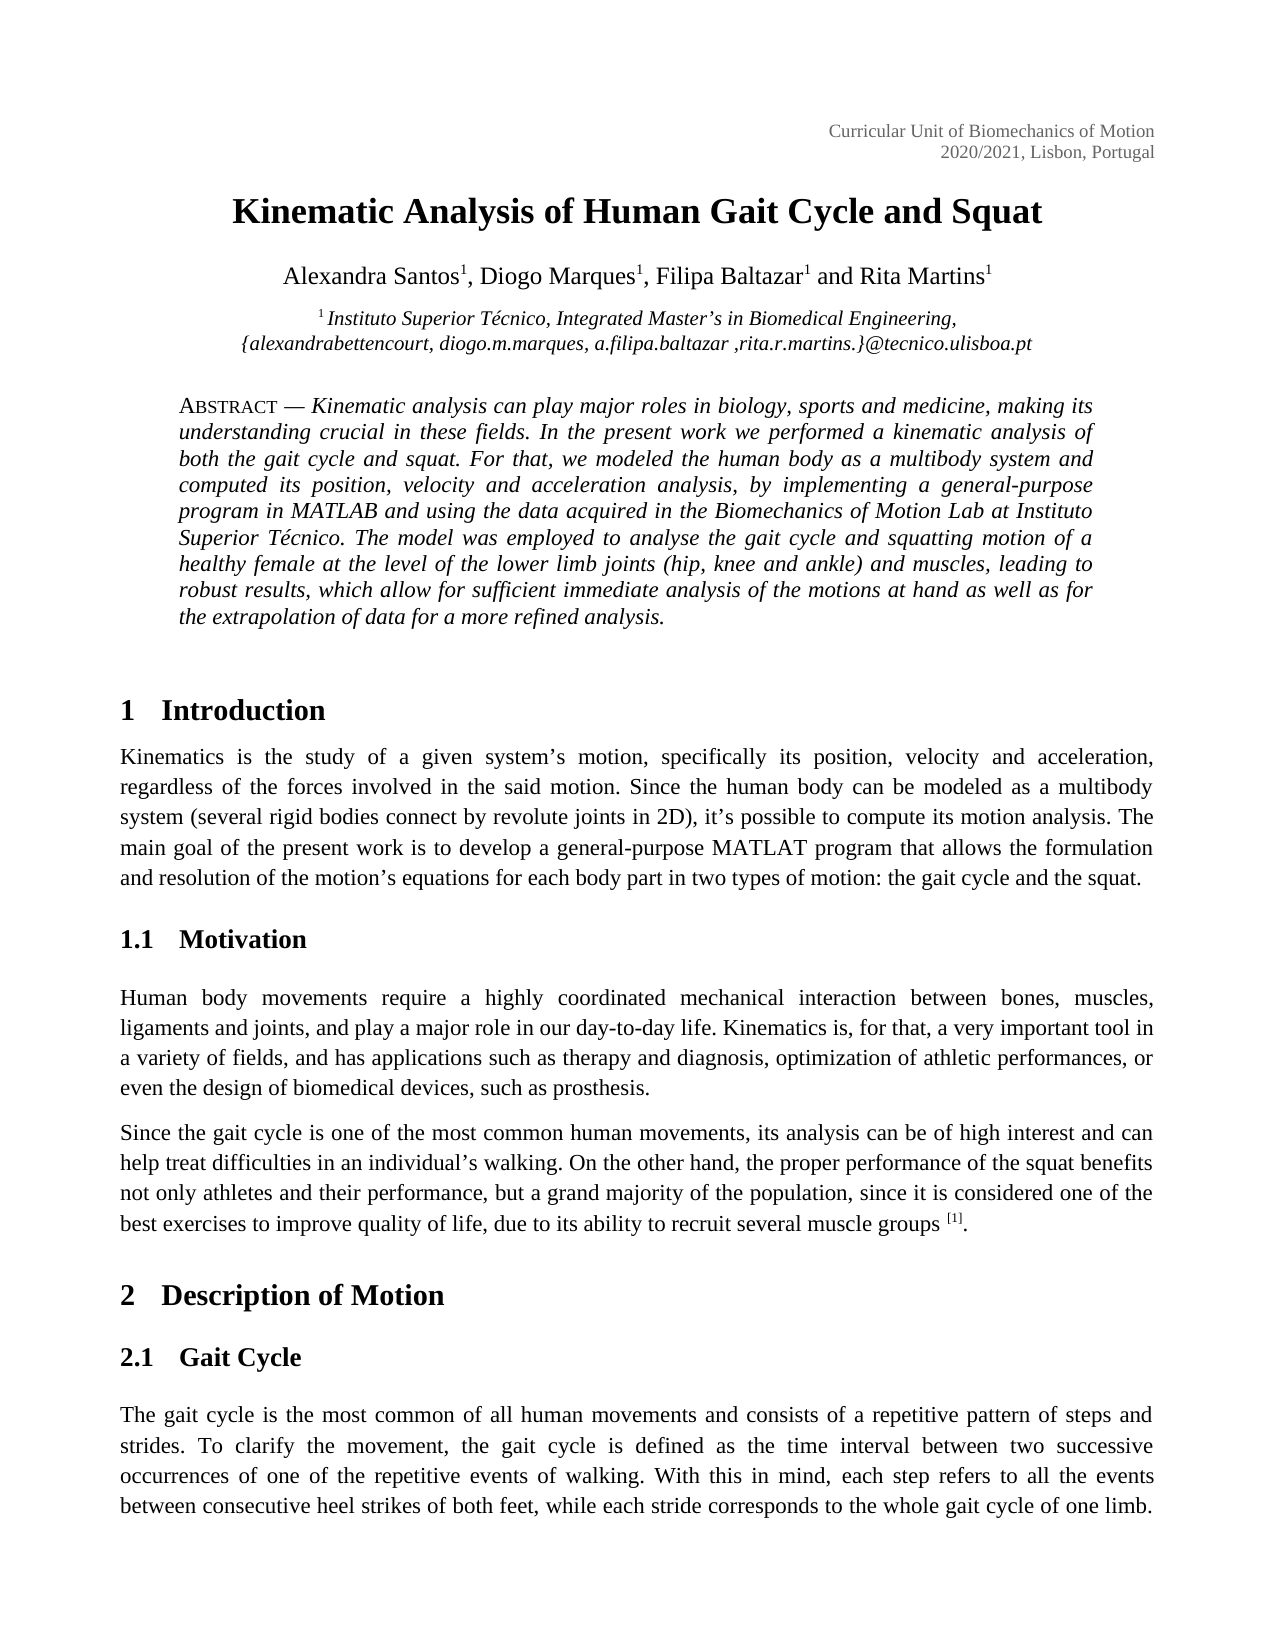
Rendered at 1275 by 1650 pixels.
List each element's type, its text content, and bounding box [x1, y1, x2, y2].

title Kinematic Analysis of Human Gait Cycle and Squat [120, 192, 1155, 232]
text Since the gait cycle is one of the most common human movements, its analysis can be of high interest and can help treat difficulties in an individual’s walking. On the other hand, the proper performance of the squat benefits not only athletes and their performance, but a grand majority of the population, since it is considered one of the best exercises to improve quality of life, due to its ability to recruit several muscle groups [1]. [120, 1119, 1155, 1236]
text Curricular Unit of Biomechanics of Motion [120, 120, 1155, 141]
text 1 Instituto Superior Técnico, Integrated Master’s in Biomedical Engineering, [120, 306, 1155, 330]
text Alexandra Santos1, Diogo Marques1, Filipa Baltazar1 and Rita Martins1 [120, 261, 1155, 290]
text Description of Motion [120, 1277, 1155, 1312]
text Kinematics is the study of a given system’s motion, specifically its position, velocity and acceleration, regardless of the forces involved in the said motion. Since the human body can be modeled as a multibody system (several rigid bodies connect by revolute joints in 2D), it’s possible to compute its motion analysis. The main goal of the present work is to develop a general-purpose MATLAT program that allows the formulation and resolution of the motion’s equations for each body part in two types of motion: the gait cycle and the squat. [120, 743, 1155, 890]
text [120, 1401, 1155, 1518]
text {alexandrabettencourt, diogo.m.marques, a.filipa.baltazar ,rita.r.martins.}@tecnico.ulisboa.pt [120, 330, 1155, 354]
text Introduction [120, 692, 1155, 726]
text Abstract — Kinematic analysis can play major roles in biology, sports and medicine, making its understanding crucial in these fields. In the present work we performed a kinematic analysis of both the gait cycle and squat. For that, we modeled the human body as a multibody system and computed its position, velocity and acceleration analysis, by implementing a general-purpose program in MATLAB and using the data acquired in the Biomechanics of Motion Lab at Instituto Superior Técnico. The model was employed to analyse the gait cycle and squatting motion of a healthy female at the level of the lower limb joints (hip, knee and ankle) and muscles, leading to robust results, which allow for sufficient immediate analysis of the motions at hand as well as for the extrapolation of data for a more refined analysis. [178, 392, 1097, 629]
text Human body movements require a highly coordinated mechanical interaction between bones, muscles, ligaments and joints, and play a major role in our day-to-day life. Kinematics is, for that, a very important tool in a variety of fields, and has applications such as therapy and diagnosis, optimization of athletic performances, or even the design of biomedical devices, such as prosthesis. [120, 983, 1155, 1101]
text Gait Cycle [120, 1341, 1155, 1372]
text 2020/2021, Lisbon, Portugal [120, 141, 1155, 163]
text Motivation [120, 923, 1155, 954]
